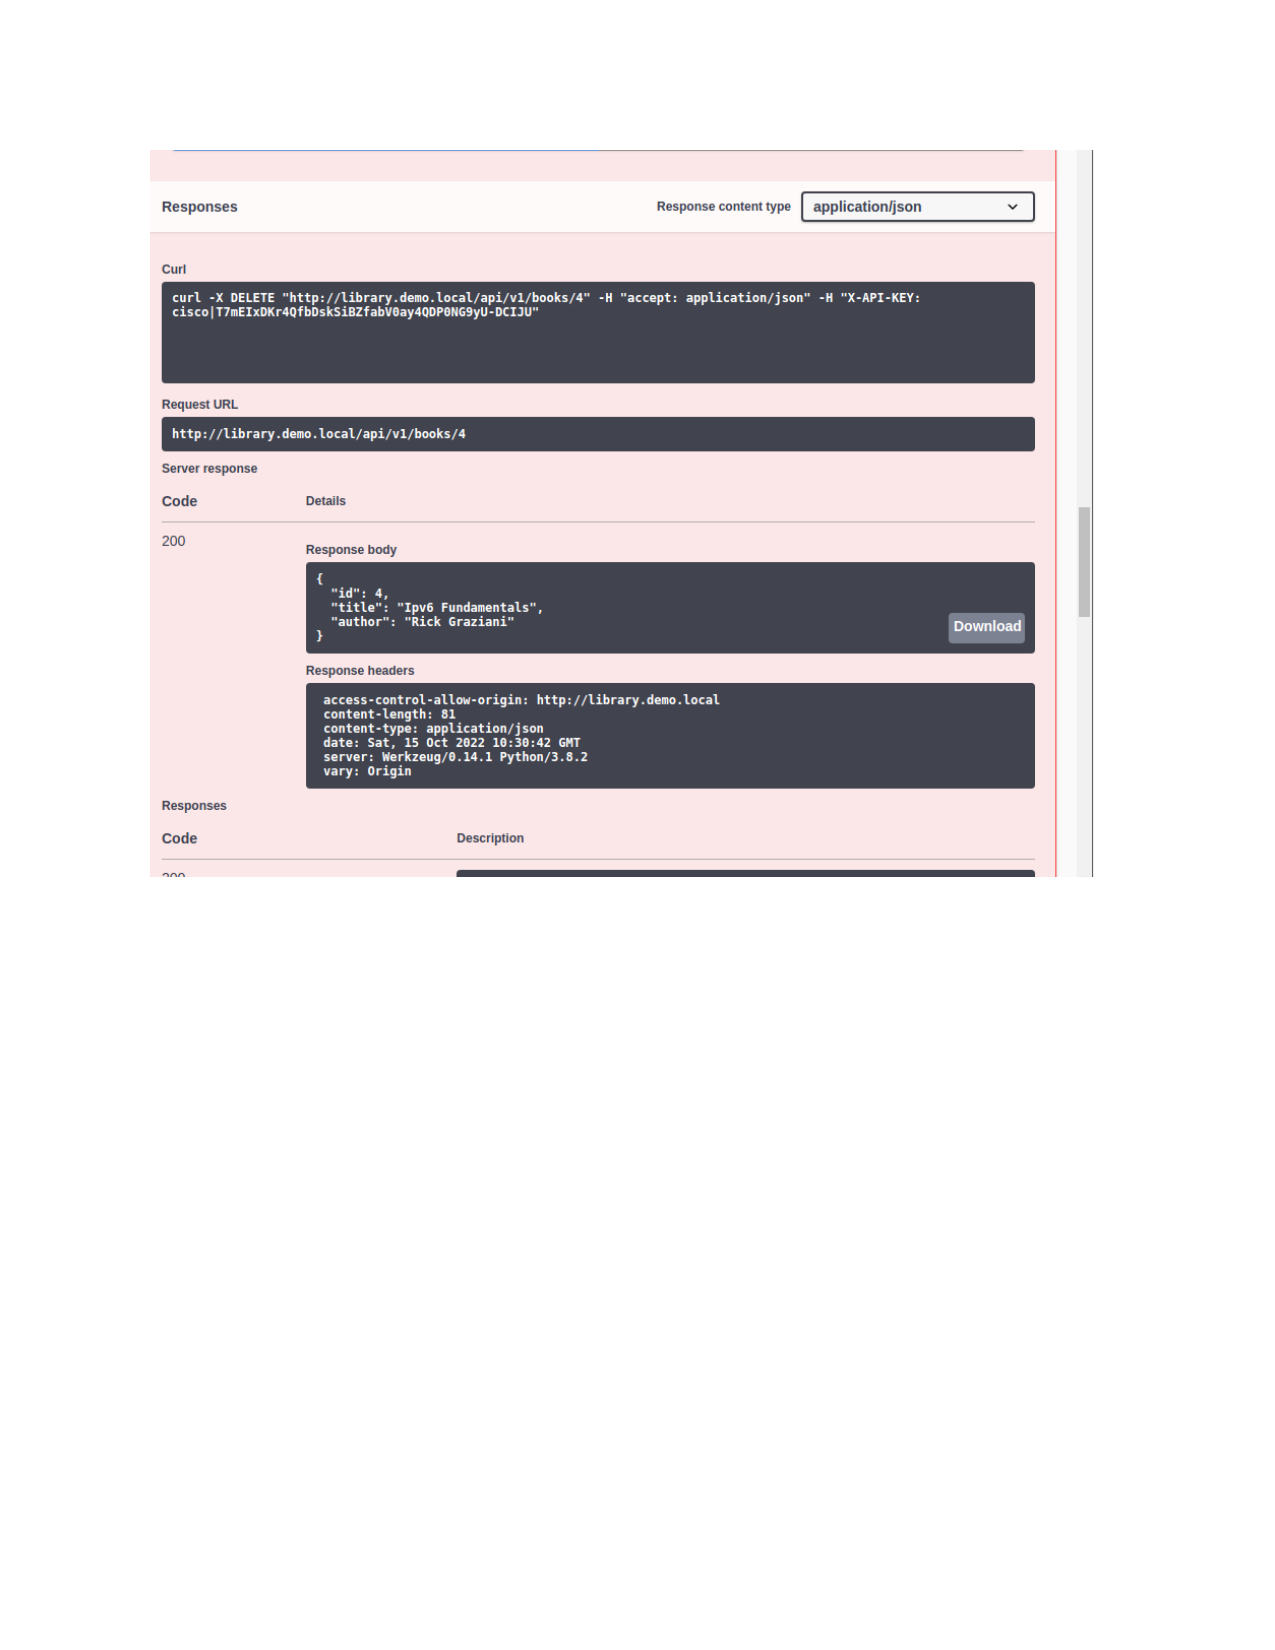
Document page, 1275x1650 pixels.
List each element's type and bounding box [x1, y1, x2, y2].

picture [150, 150, 1094, 877]
